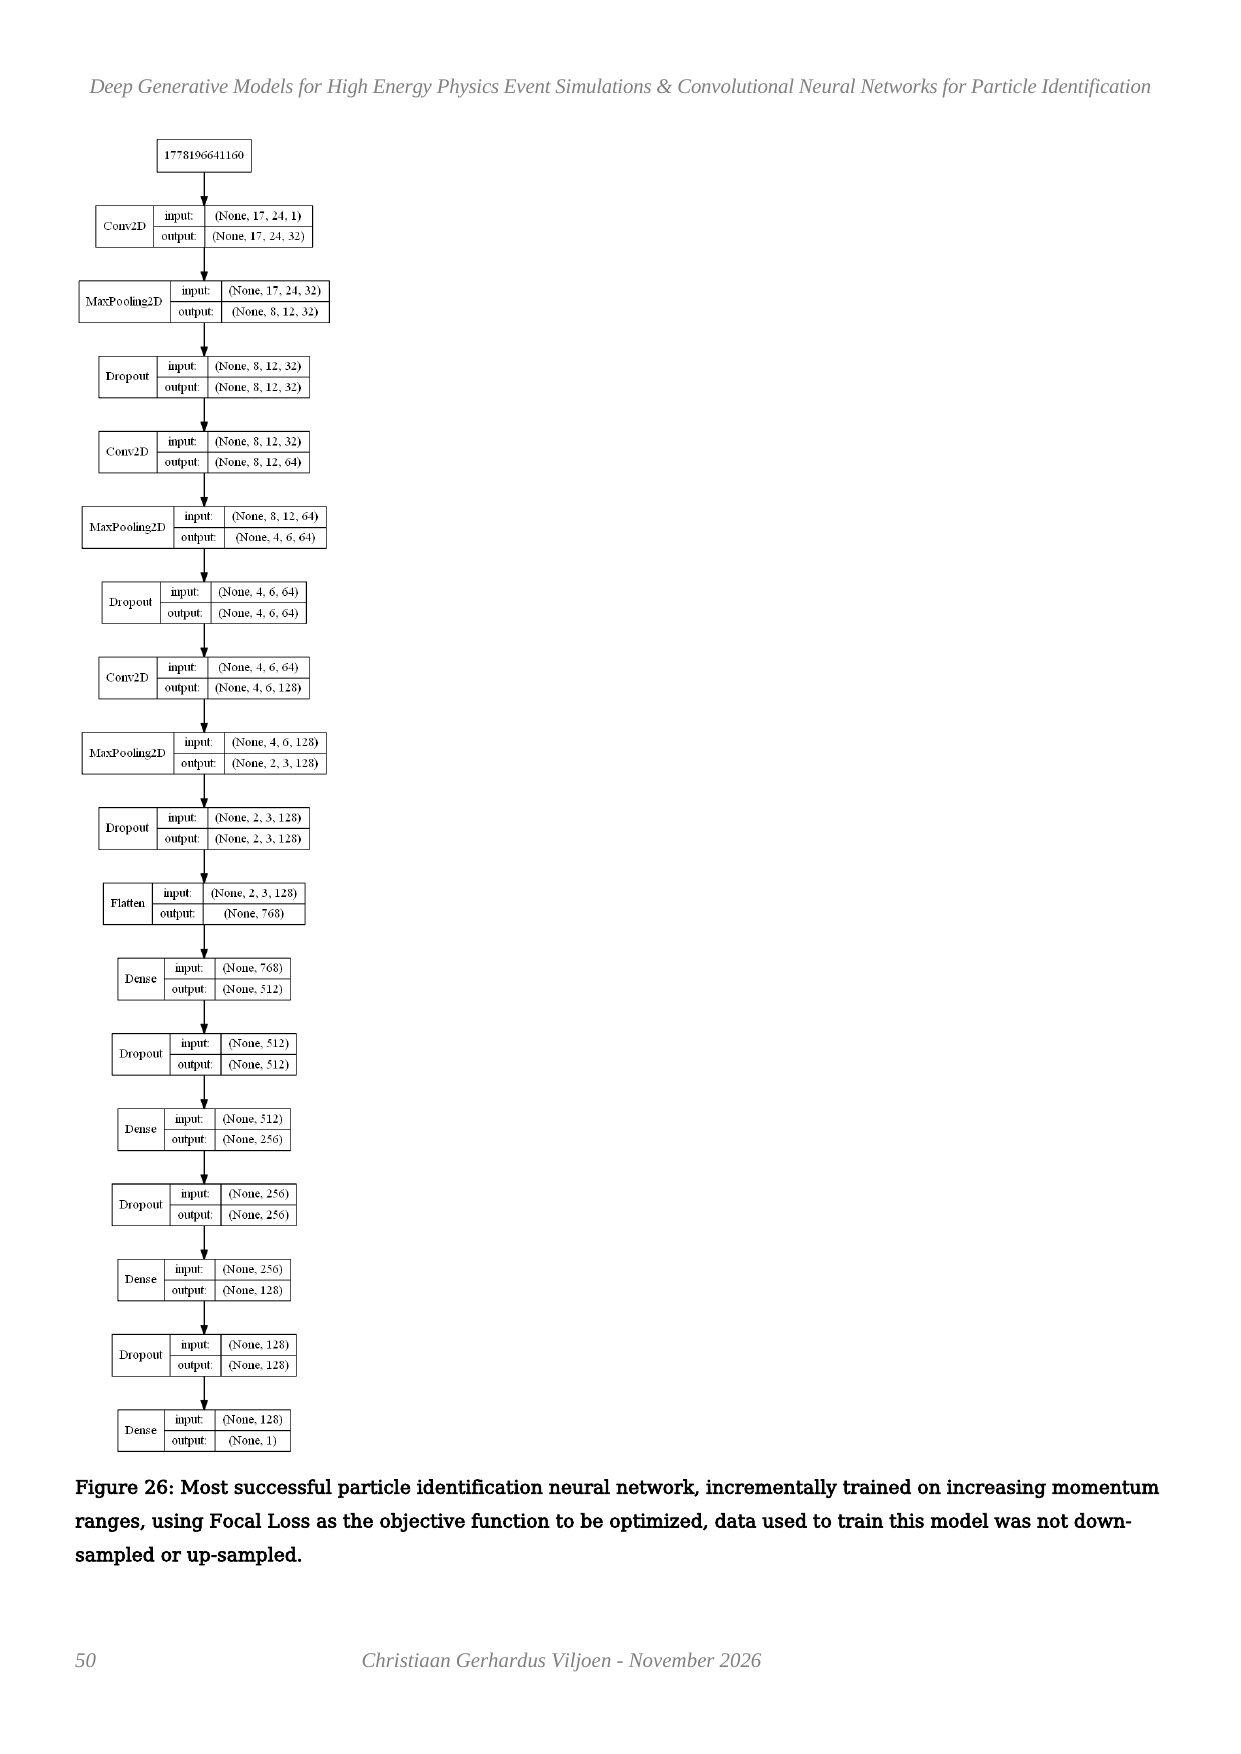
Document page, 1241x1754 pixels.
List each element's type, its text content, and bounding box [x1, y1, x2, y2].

text Figure 26: Most successful particle identification neural network, incrementally trained on increasing momentum ranges, using Focal Loss as the objective function to be optimized, data used to train this model was not down-sampled or up-sampled. [75, 1475, 1165, 1565]
picture [75, 135, 333, 1455]
